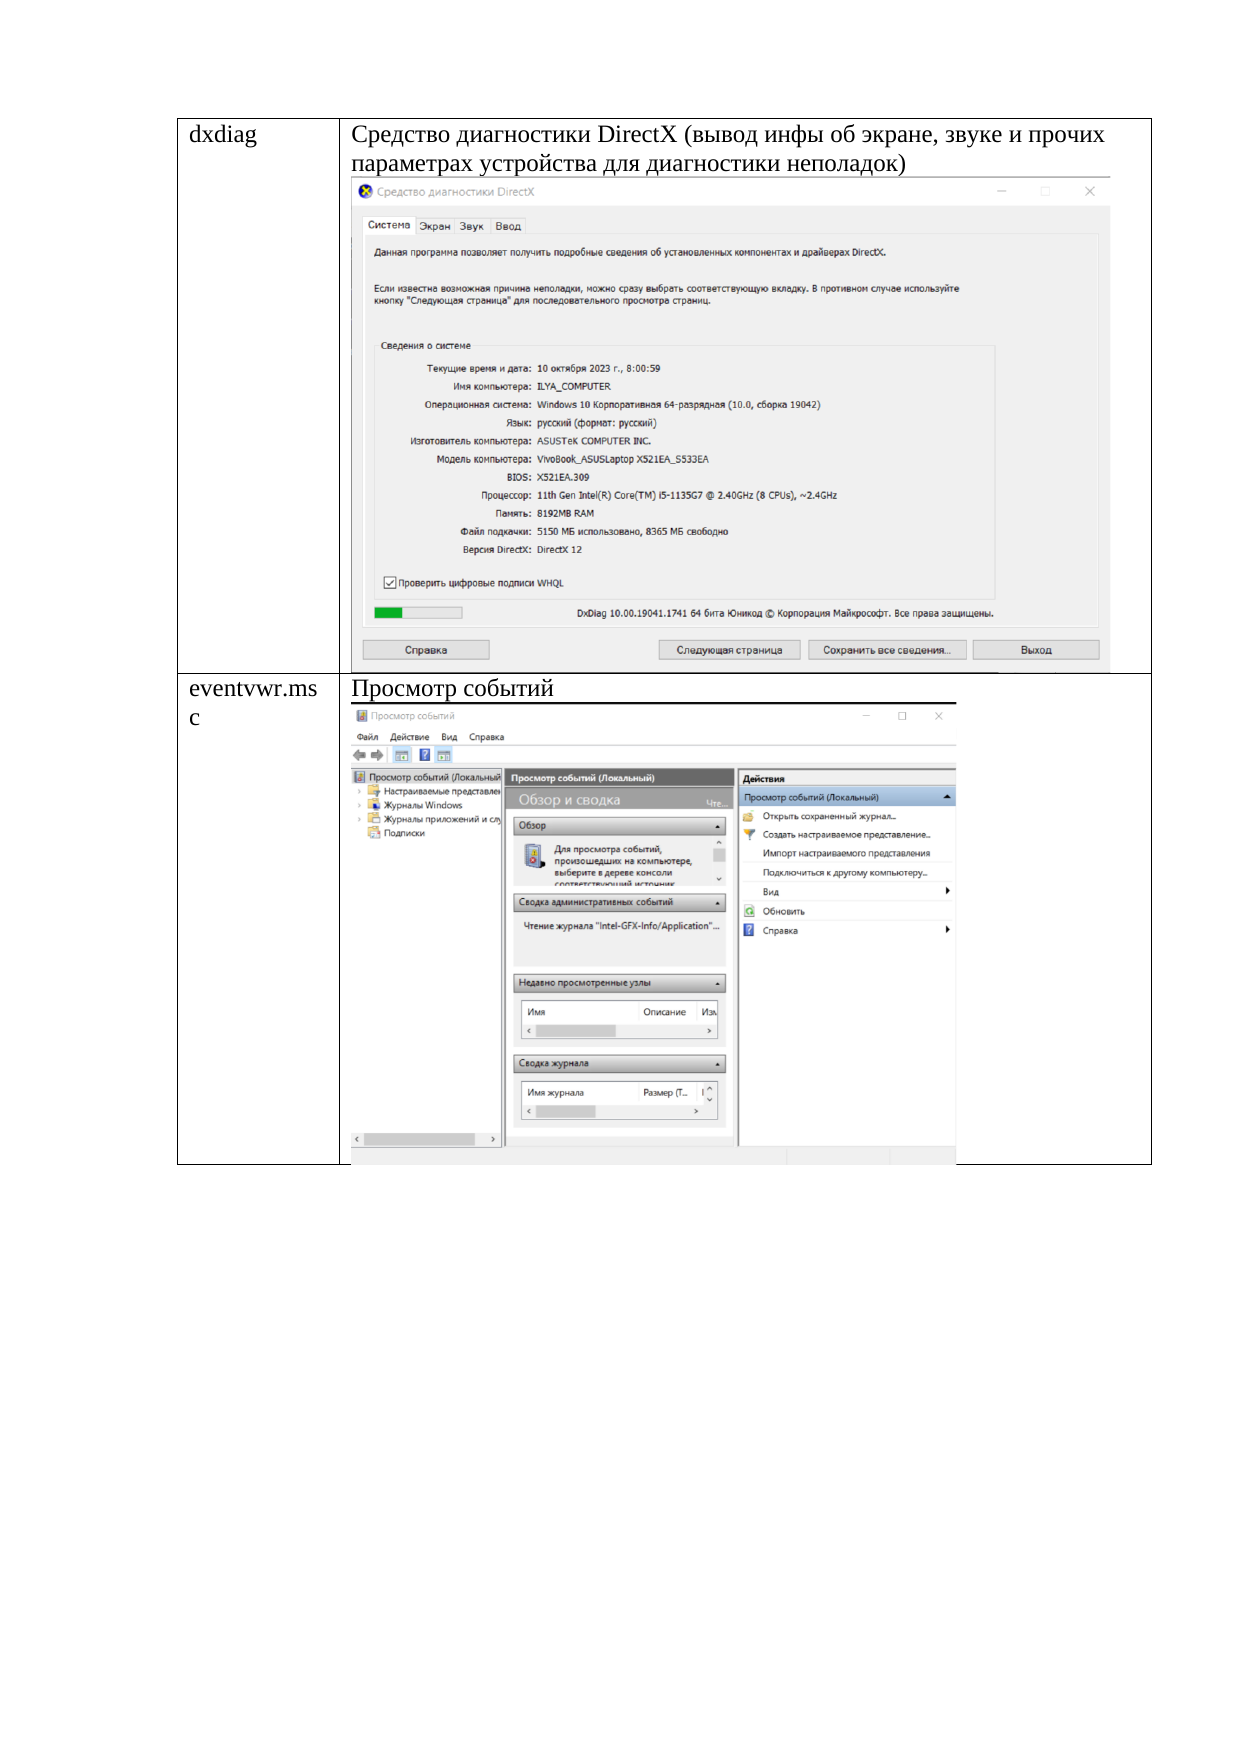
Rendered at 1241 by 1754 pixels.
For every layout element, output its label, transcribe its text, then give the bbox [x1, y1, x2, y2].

table_cell eventvwr.msc [178, 674, 339, 1164]
picture [351, 176, 1111, 673]
table_header Средство диагностики DirectX (вывод инфы об экране, звуке и прочих параметрах устройства для диагностики неполадок) [340, 119, 1151, 672]
picture [351, 702, 957, 1165]
table_header dxdiag [178, 119, 339, 672]
table_cell Просмотр событий [340, 674, 1151, 1164]
